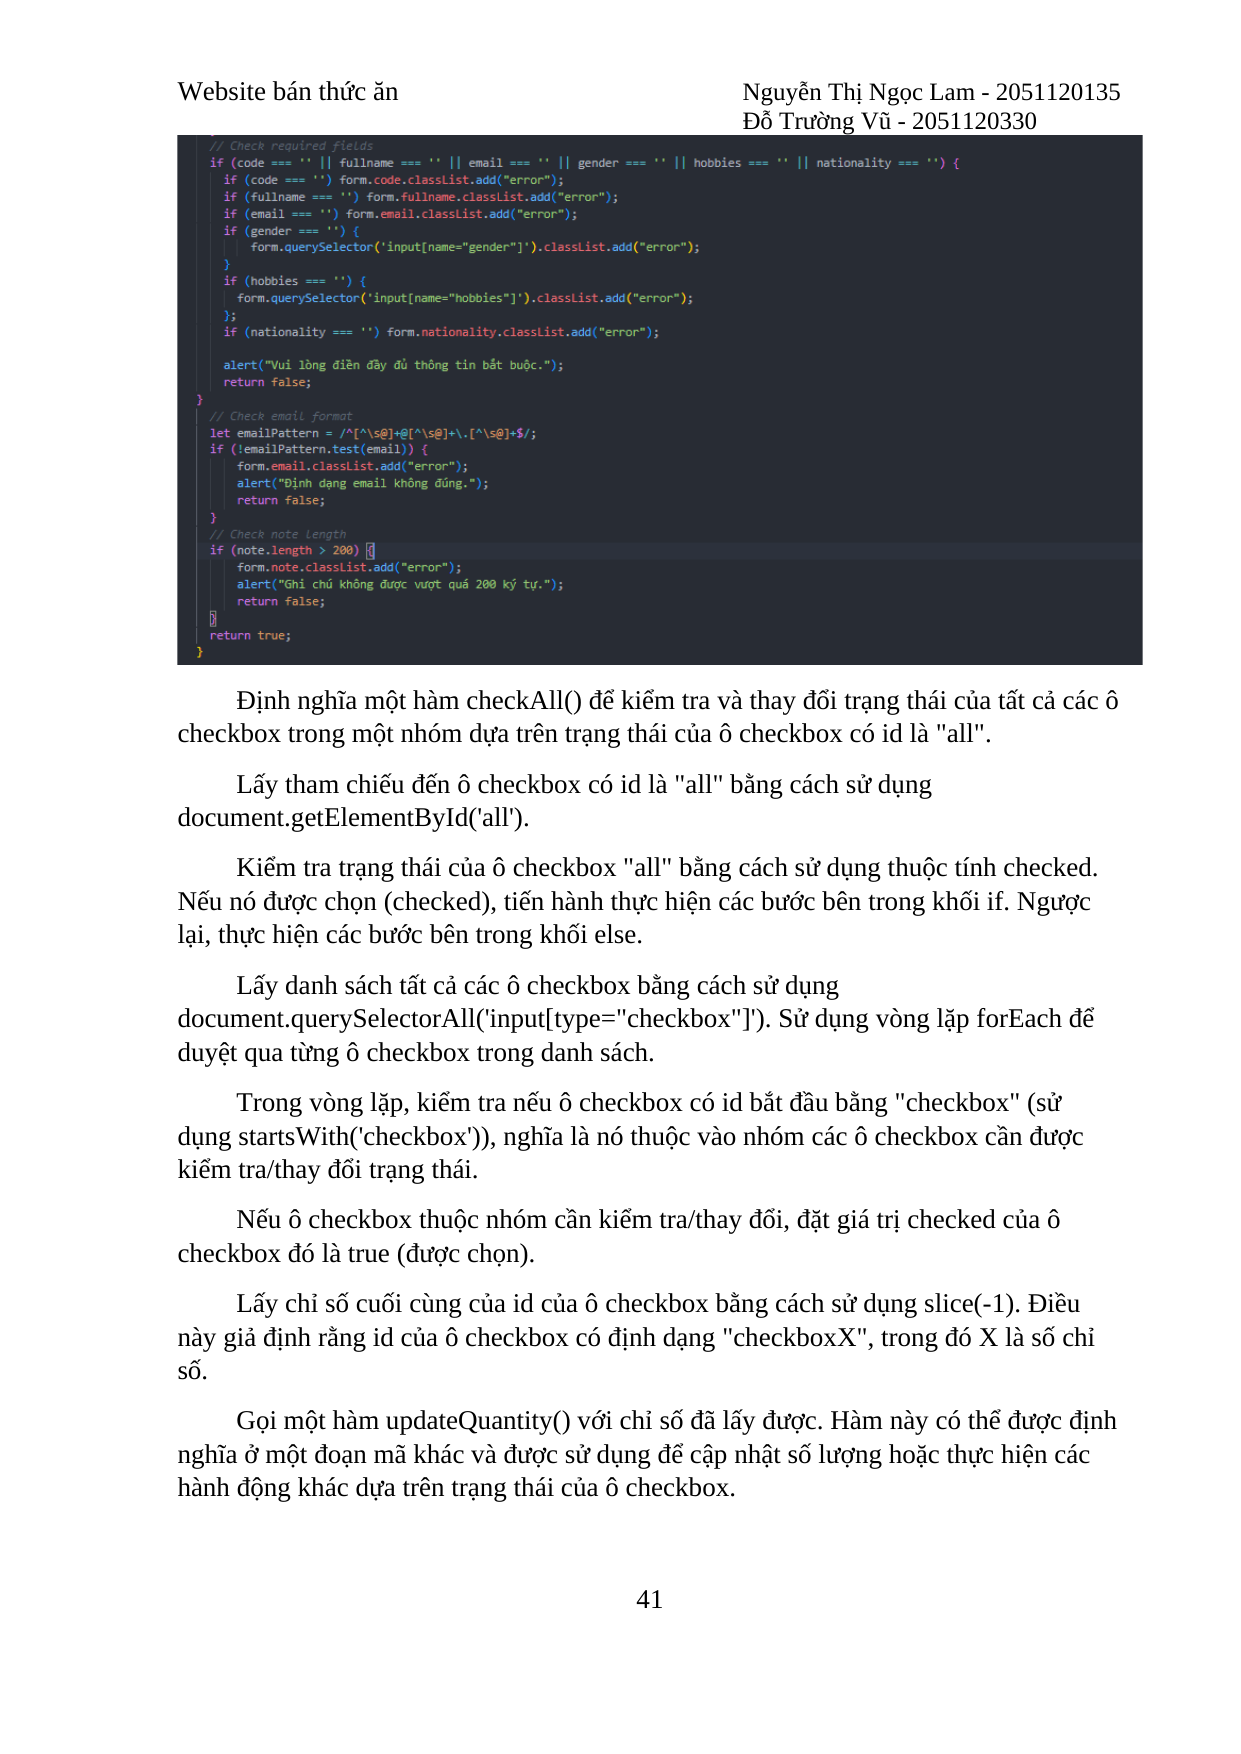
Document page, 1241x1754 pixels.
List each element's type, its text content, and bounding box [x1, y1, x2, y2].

text Lấy tham chiếu đến ô checkbox có id là "all" bằng cách sử dụng document.getElementById('all'). [177, 768, 1122, 832]
text Lấy danh sách tất cả các ô checkbox bằng cách sử dụng document.querySelectorAll('input[type="checkbox"]'). Sử dụng vòng lặp forEach để duyệt qua từng ô checkbox trong danh sách. [177, 969, 1122, 1067]
picture [177, 135, 1143, 665]
text Gọi một hàm updateQuantity() với chỉ số đã lấy được. Hàm này có thể được định nghĩa ở một đoạn mã khác và được sử dụng để cập nhật số lượng hoặc thực hiện các hành động khác dựa trên trạng thái của ô checkbox. [177, 1404, 1122, 1503]
text Lấy chỉ số cuối cùng của id của ô checkbox bằng cách sử dụng slice(-1). Điều này giả định rằng id của ô checkbox có định dạng "checkboxX", trong đó X là số chỉ số. [177, 1287, 1122, 1385]
text Nếu ô checkbox thuộc nhóm cần kiểm tra/thay đổi, đặt giá trị checked của ô checkbox đó là true (được chọn). [177, 1203, 1122, 1268]
text Trong vòng lặp, kiểm tra nếu ô checkbox có id bắt đầu bằng "checkbox" (sử dụng startsWith('checkbox')), nghĩa là nó thuộc vào nhóm các ô checkbox cần được kiểm tra/thay đổi trạng thái. [177, 1086, 1122, 1184]
text Kiểm tra trạng thái của ô checkbox "all" bằng cách sử dụng thuộc tính checked. Nếu nó được chọn (checked), tiến hành thực hiện các bước bên trong khối if. Ngược lại, thực hiện các bước bên trong khối else. [177, 851, 1122, 950]
text Định nghĩa một hàm checkAll() để kiểm tra và thay đổi trạng thái của tất cả các ô checkbox trong một nhóm dựa trên trạng thái của ô checkbox có id là "all". [177, 684, 1122, 749]
